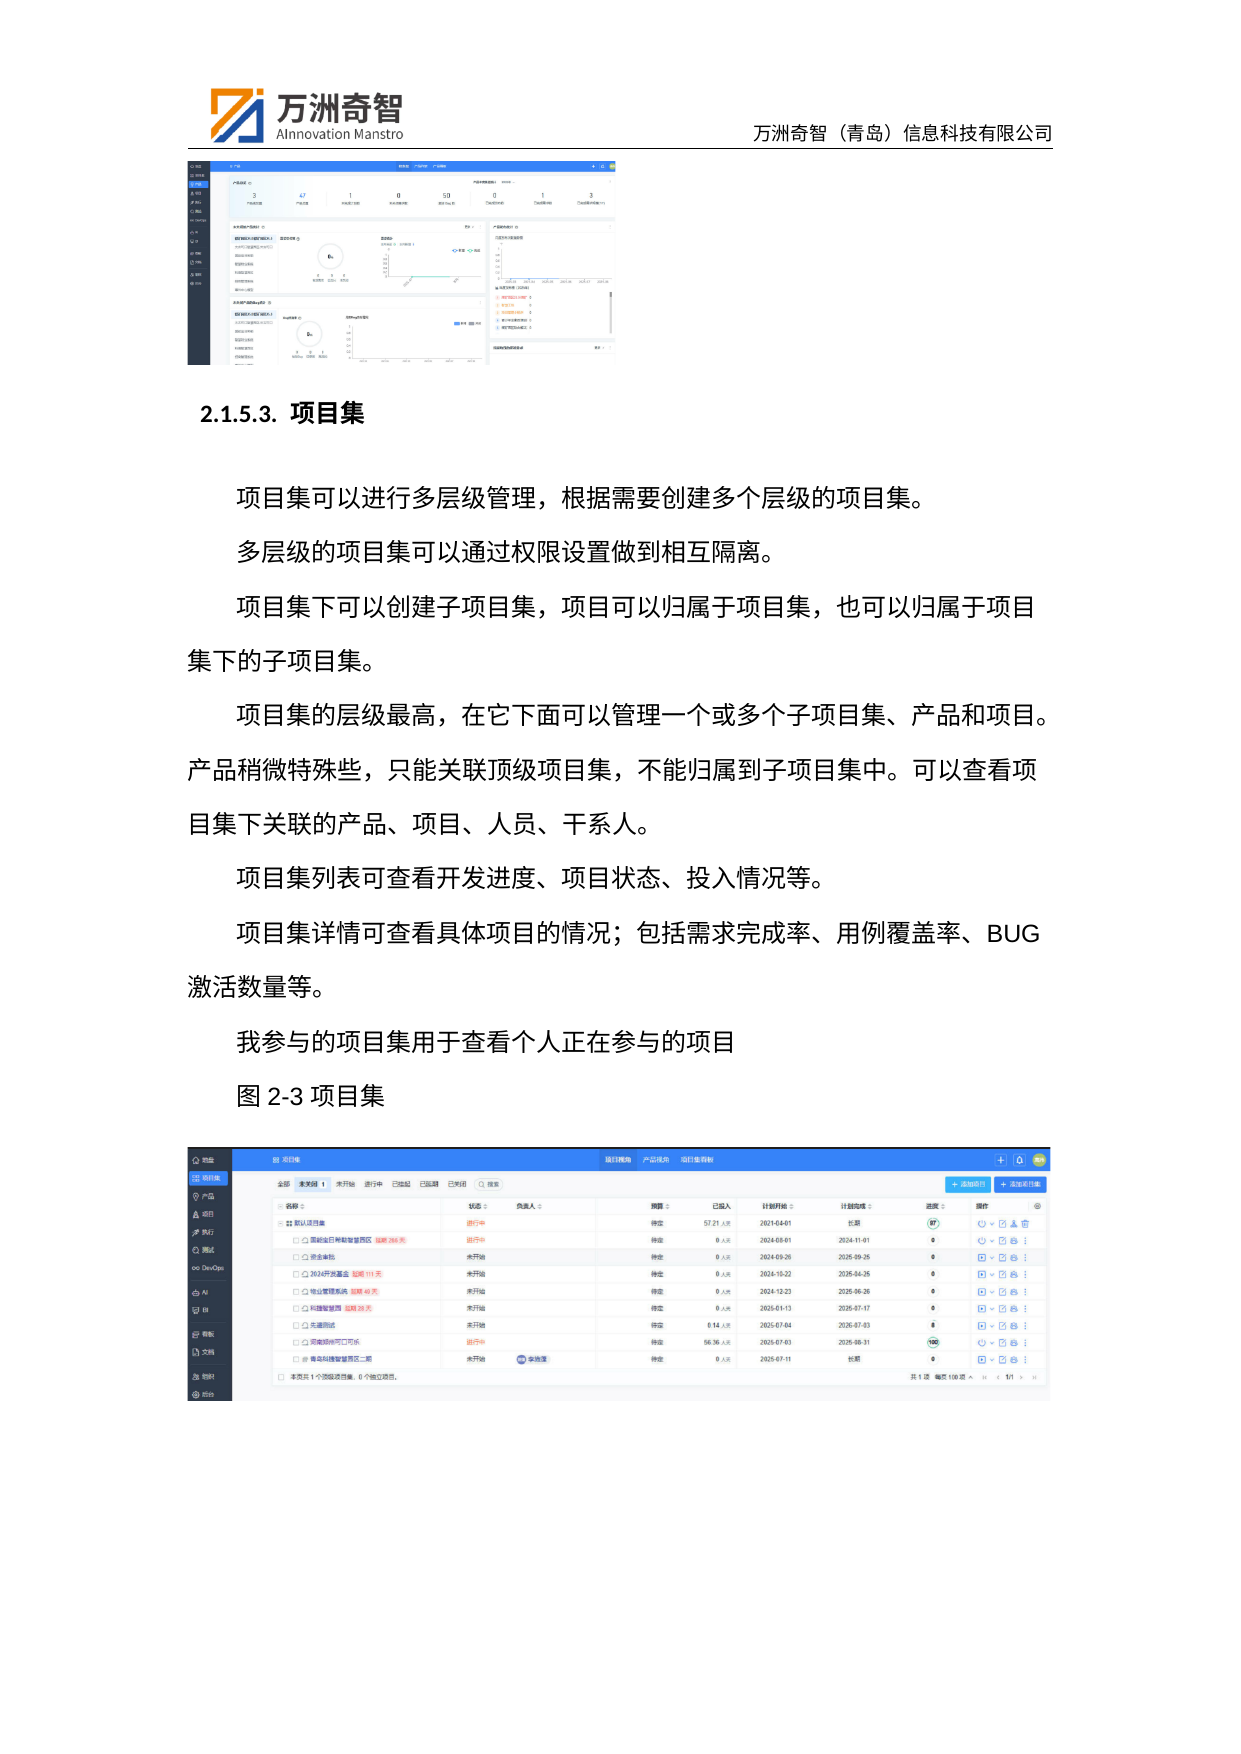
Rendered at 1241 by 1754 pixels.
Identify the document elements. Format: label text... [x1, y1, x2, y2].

text 项目集列表可查看开发进度、项目状态、投入情况等。 [187, 859, 1053, 895]
text 图 2-3 项目集 [187, 1076, 1053, 1113]
text 项目集下可以创建子项目集，项目可以归属于项目集，也可以归属于项目集下的子项目集。 [187, 587, 1053, 678]
text 项目集详情可查看具体项目的情况；包括需求完成率、用例覆盖率、BUG激活数量等。 [187, 913, 1053, 1004]
text 多层级的项目集可以通过权限设置做到相互隔离。 [187, 533, 1053, 569]
picture [194, 79, 417, 148]
picture [187, 161, 616, 365]
text 项目集的层级最高，在它下面可以管理一个或多个子项目集、产品和项目。产品稍微特殊些，只能关联顶级项目集，不能归属到子项目集中。可以查看项目集下关联的产品、项目、人员、干系人。 [187, 696, 1053, 841]
picture [187, 1147, 1051, 1401]
text 项目集 [200, 394, 1053, 430]
text 项目集可以进行多层级管理，根据需要创建多个层级的项目集。 [187, 478, 1053, 514]
text 我参与的项目集用于查看个人正在参与的项目 [187, 1022, 1053, 1058]
